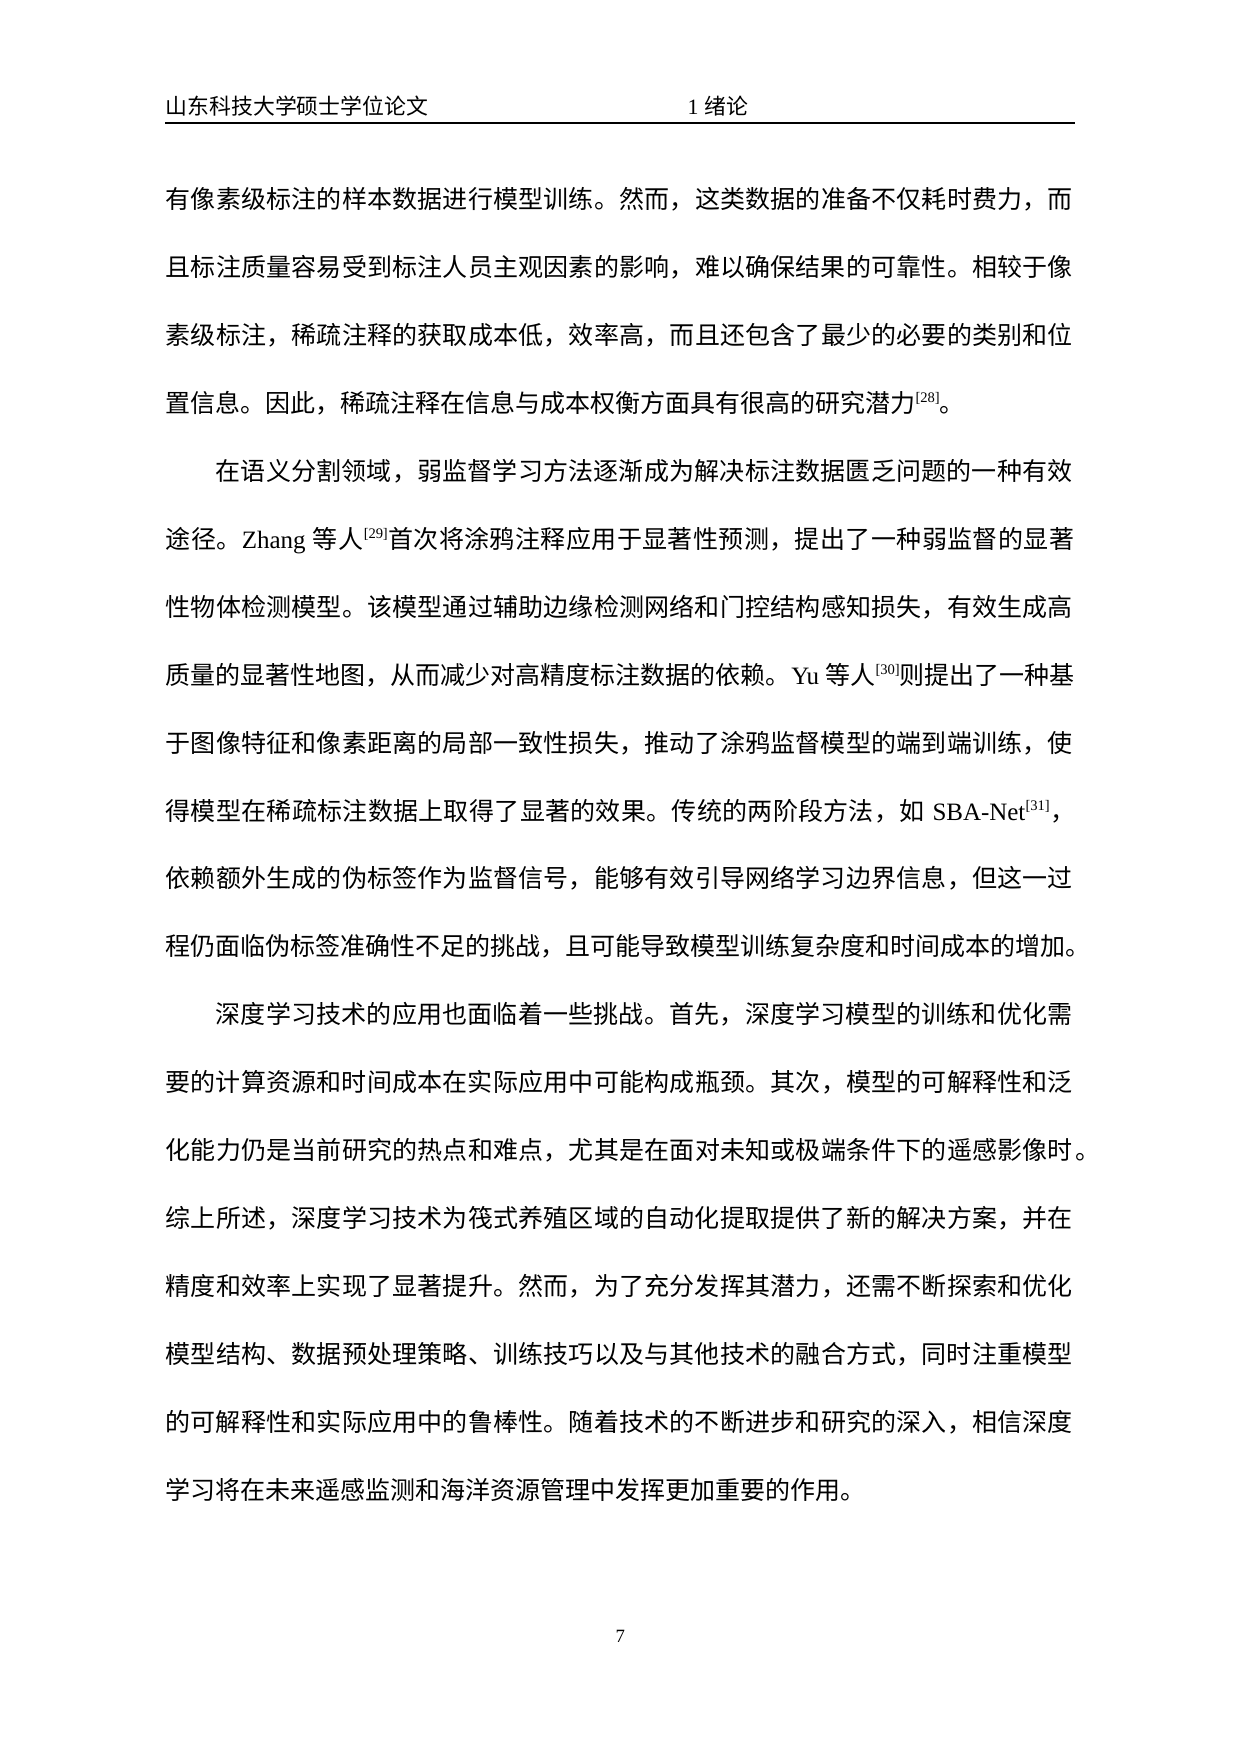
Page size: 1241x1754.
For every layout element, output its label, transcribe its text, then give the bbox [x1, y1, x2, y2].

text 深度学习技术的应用也面临着一些挑战。首先，深度学习模型的训练和优化需要的计算资源和时间成本在实际应用中可能构成瓶颈。其次，模型的可解释性和泛化能力仍是当前研究的热点和难点，尤其是在面对未知或极端条件下的遥感影像时。综上所述，深度学习技术为筏式养殖区域的自动化提取提供了新的解决方案，并在精度和效率上实现了显著提升。然而，为了充分发挥其潜力，还需不断探索和优化模型结构、数据预处理策略、训练技巧以及与其他技术的融合方式，同时注重模型的可解释性和实际应用中的鲁棒性。随着技术的不断进步和研究的深入，相信深度学习将在未来遥感监测和海洋资源管理中发挥更加重要的作用。 [165, 979, 1075, 1522]
text 在语义分割领域，弱监督学习方法逐渐成为解决标注数据匮乏问题的一种有效途径。Zhang 等人[29]首次将涂鸦注释应用于显著性预测，提出了一种弱监督的显著性物体检测模型。该模型通过辅助边缘检测网络和门控结构感知损失，有效生成高质量的显著性地图，从而减少对高精度标注数据的依赖。Yu 等人[30]则提出了一种基于图像特征和像素距离的局部一致性损失，推动了涂鸦监督模型的端到端训练，使得模型在稀疏标注数据上取得了显著的效果。传统的两阶段方法，如SBA-Net[31]，依赖额外生成的伪标签作为监督信号，能够有效引导网络学习边界信息，但这一过程仍面临伪标签准确性不足的挑战，且可能导致模型训练复杂度和时间成本的增加。 [165, 436, 1075, 979]
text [165, 164, 1075, 436]
